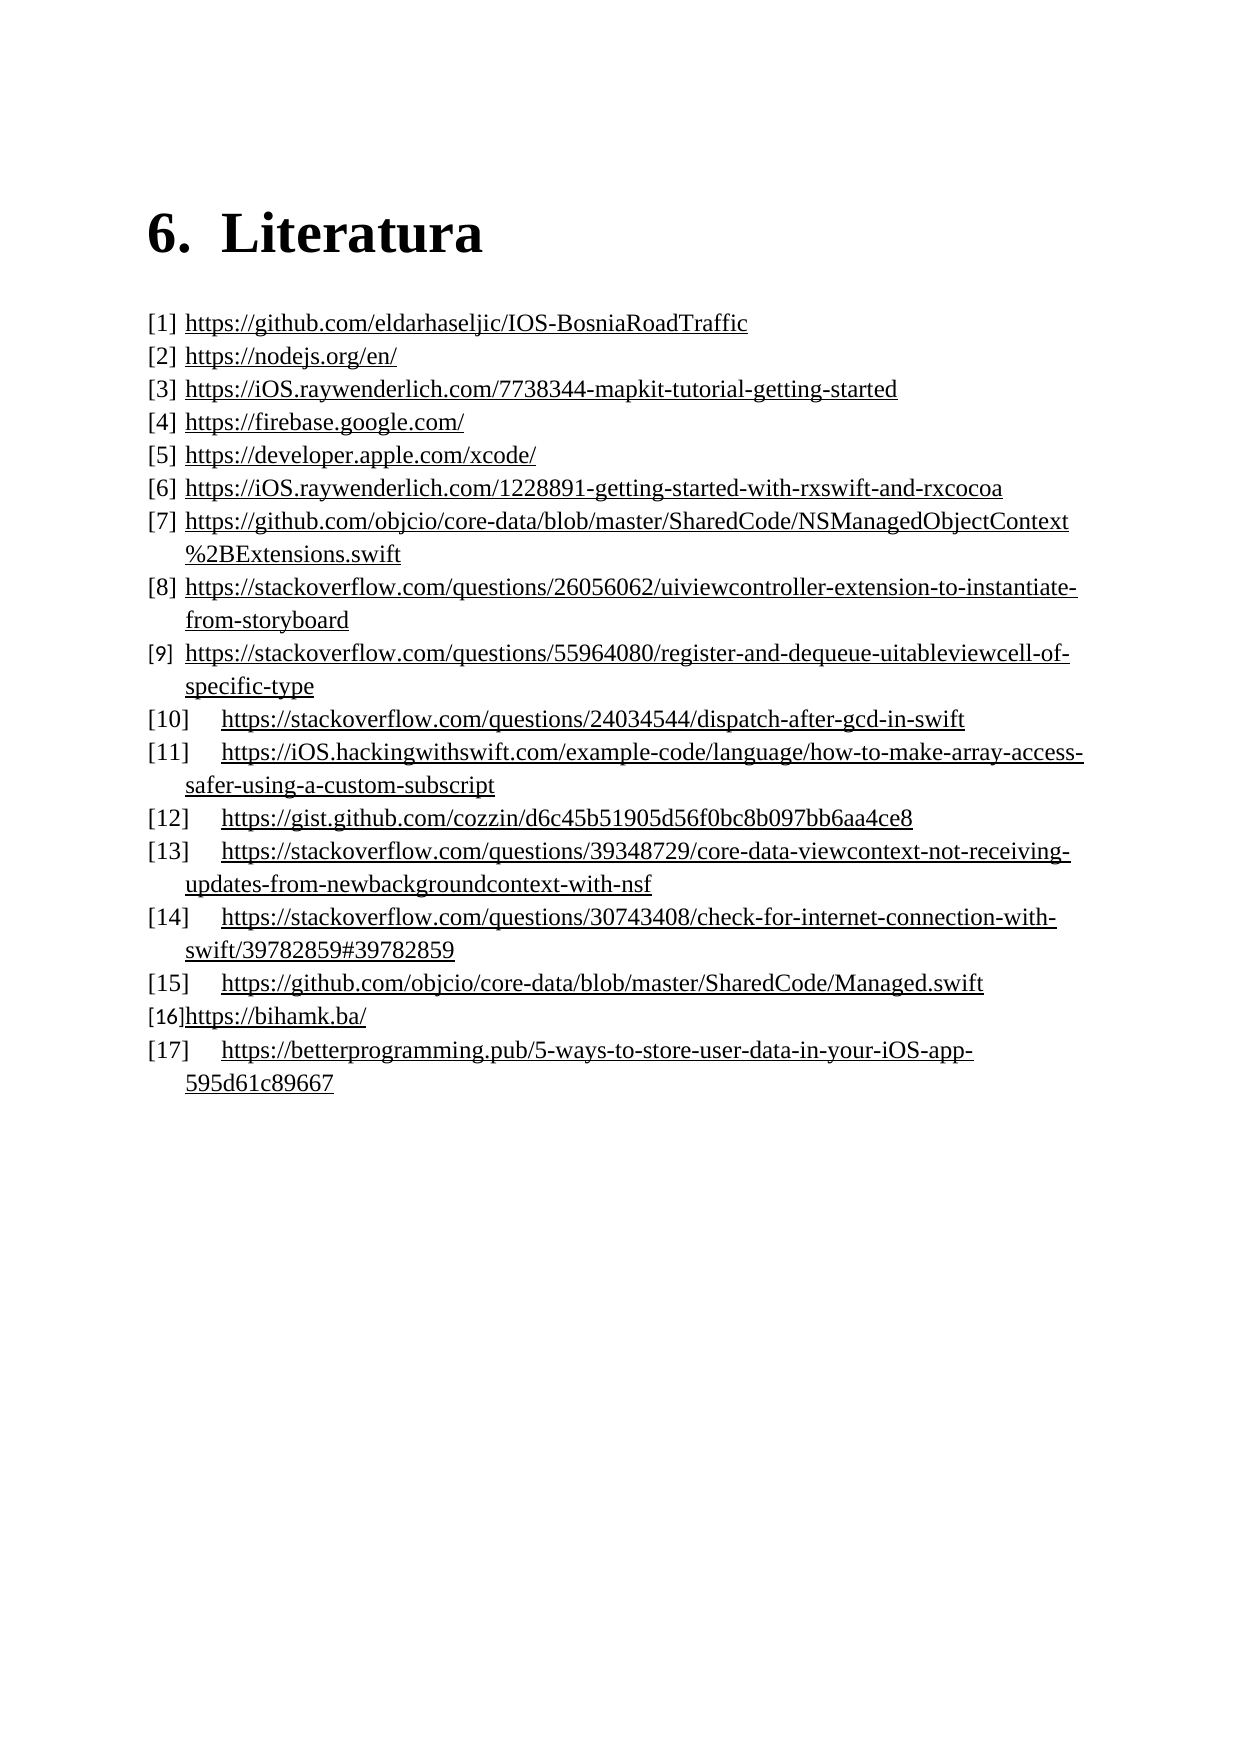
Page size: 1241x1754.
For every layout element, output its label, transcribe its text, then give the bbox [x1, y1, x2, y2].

list https://iOS.raywenderlich.com/1228891-getting-started-with-rxswift-and-rxcocoa [148, 473, 1093, 502]
list https://iOS.hackingwithswift.com/example-code/language/how-to-make-array-access-safer-using-a-custom-subscript [148, 737, 1093, 799]
list https://bihamk.ba/ [148, 1001, 1093, 1031]
list https://iOS.raywenderlich.com/7738344-mapkit-tutorial-getting-started [148, 374, 1093, 402]
subtitle Literatura [148, 198, 1093, 265]
list https://stackoverflow.com/questions/39348729/core-data-viewcontext-not-receiving-updates-from-newbackgroundcontext-with-nsf [148, 836, 1093, 898]
list https://stackoverflow.com/questions/24034544/dispatch-after-gcd-in-swift [148, 704, 1093, 733]
list https://betterprogramming.pub/5-ways-to-store-user-data-in-your-iOS-app-595d61c89667 [148, 1035, 1093, 1097]
list https://stackoverflow.com/questions/26056062/uiviewcontroller-extension-to-instantiate-from-storyboard [148, 572, 1093, 634]
list https://github.com/objcio/core-data/blob/master/SharedCode/NSManagedObjectContext%2BExtensions.swift [148, 506, 1093, 568]
list https://nodejs.org/en/ [148, 341, 1093, 369]
list https://stackoverflow.com/questions/30743408/check-for-internet-connection-with-swift/39782859#39782859 [148, 902, 1093, 964]
list https://stackoverflow.com/questions/55964080/register-and-dequeue-uitableviewcell-of-specific-type [148, 638, 1093, 700]
list https://firebase.google.com/ [148, 407, 1093, 436]
list https://github.com/eldarhaseljic/IOS-BosniaRoadTraffic [148, 308, 1093, 336]
list https://github.com/objcio/core-data/blob/master/SharedCode/Managed.swift [148, 968, 1093, 997]
list https://developer.apple.com/xcode/ [148, 440, 1093, 468]
list https://gist.github.com/cozzin/d6c45b51905d56f0bc8b097bb6aa4ce8 [148, 803, 1093, 832]
